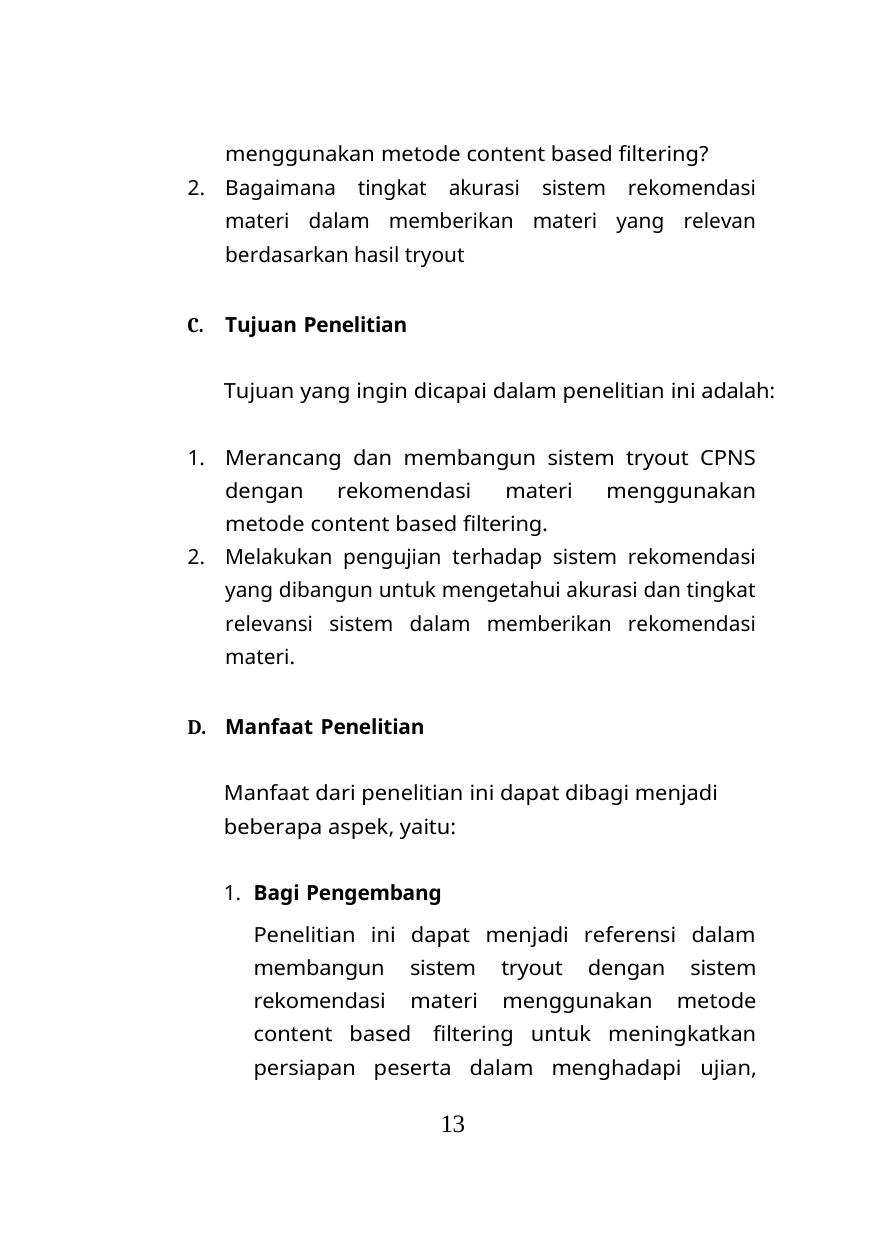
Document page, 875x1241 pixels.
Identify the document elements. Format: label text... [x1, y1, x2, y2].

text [253, 920, 756, 1081]
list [187, 139, 756, 168]
list Bagaimana tingkat akurasi sistem rekomendasi materi dalam memberikan materi yang relevan berdasarkan hasil tryout [187, 173, 756, 269]
subtitle Bagi Pengembang [224, 878, 859, 907]
list Merancang dan membangun sistem tryout CPNS dengan rekomendasi materi menggunakan metode content based filtering. [187, 443, 756, 537]
subtitle Tujuan Penelitian [187, 310, 859, 338]
list Melakukan pengujian terhadap sistem rekomendasi yang dibangun untuk mengetahui akurasi dan tingkat relevansi sistem dalam memberikan rekomendasi materi. [187, 542, 756, 670]
text Tujuan yang ingin dicapai dalam penelitian ini adalah: [224, 376, 859, 404]
subtitle Manfaat Penelitian [187, 712, 859, 741]
text Manfaat dari penelitian ini dapat dibagi menjadi beberapa aspek, yaitu: [224, 778, 757, 840]
